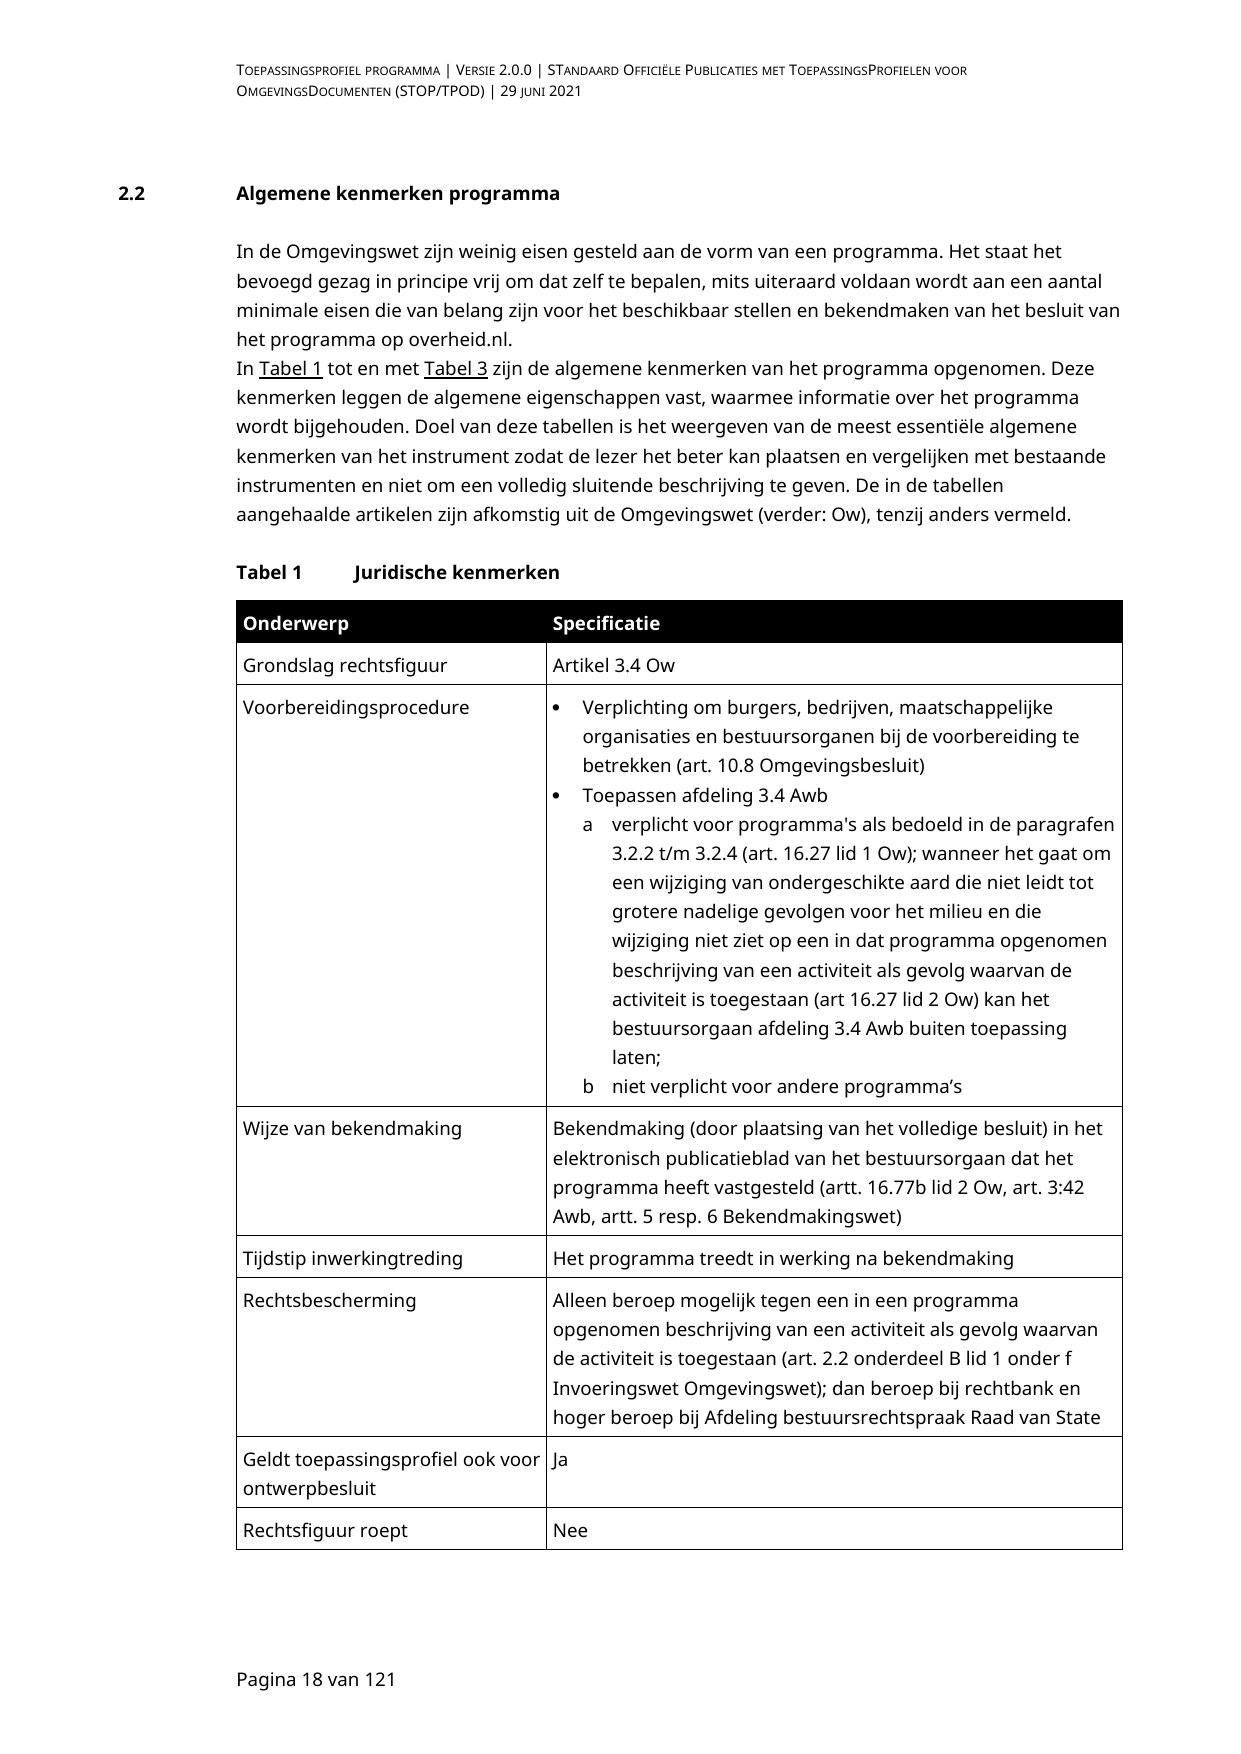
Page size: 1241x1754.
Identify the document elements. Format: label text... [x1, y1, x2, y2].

table_cell Alleen beroep mogelijk tegen een in een programma opgenomen beschrijving van een activiteit als gevolg waarvan de activiteit is toegestaan (art. 2.2 onderdeel B lid 1 onder f Invoeringswet Omgevingswet); dan beroep bij rechtbank en hoger beroep bij Afdeling bestuursrechtspraak Raad van State [547, 1278, 1122, 1436]
table_cell Bekendmaking (door plaatsing van het volledige besluit) in het elektronisch publicatieblad van het bestuursorgaan dat het programma heeft vastgesteld (artt. 16.77b lid 2 Ow, art. 3:42 Awb, artt. 5 resp. 6 Bekendmakingswet) [547, 1107, 1122, 1235]
table_cell Het programma treedt in werking na bekendmaking [547, 1236, 1122, 1277]
subtitle Algemene kenmerken programma [118, 177, 1122, 206]
table_header Onderwerp [237, 601, 546, 642]
table_cell Tijdstip inwerkingtreding [237, 1236, 546, 1277]
table_cell Rechtsbescherming [237, 1278, 546, 1436]
table_cell Verplichting om burgers, bedrijven, maatschappelijke organisaties en bestuursorganen bij de voorbereiding te betrekken (art. 10.8 Omgevingsbesluit) Toepassen afdeling 3.4 Awb verplicht voor programma's als bedoeld in de paragrafen 3.2.2 t/m 3.2.4 (art. 16.27 lid 1 Ow); wanneer het gaat om een wijziging van ondergeschikte aard die niet leidt tot grotere nadelige gevolgen voor het milieu en die wijziging niet ziet op een in dat programma opgenomen beschrijving van een activiteit als gevolg waarvan de activiteit is toegestaan (art 16.27 lid 2 Ow) kan het bestuursorgaan afdeling 3.4 Awb buiten toepassing laten; niet verplicht voor andere programma’s [547, 685, 1122, 1106]
text In Tabel 1 tot en met Tabel 3 zijn de algemene kenmerken van het programma opgenomen. Deze kenmerken leggen de algemene eigenschappen vast, waarmee informatie over het programma wordt bijgehouden. Doel van deze tabellen is het weergeven van de meest essentiële algemene kenmerken van het instrument zodat de lezer het beter kan plaatsen en vergelijken met bestaande instrumenten en niet om een volledig sluitende beschrijving te geven. De in de tabellen aangehaalde artikelen zijn afkomstig uit de Omgevingswet (verder: Ow), tenzij anders vermeld. [236, 352, 1122, 527]
table_cell Nee [547, 1508, 1122, 1549]
table_cell Artikel 3.4 Ow [547, 643, 1122, 684]
table_header Specificatie [547, 601, 1122, 642]
table_cell Wijze van bekendmaking [237, 1107, 546, 1235]
text In de Omgevingswet zijn weinig eisen gesteld aan de vorm van een programma. Het staat het bevoegd gezag in principe vrij om dat zelf te bepalen, mits uiteraard voldaan wordt aan een aantal minimale eisen die van belang zijn voor het beschikbaar stellen en bekendmaken van het besluit van het programma op overheid.nl. [236, 236, 1122, 352]
table_cell Voorbereidingsprocedure [237, 685, 546, 1106]
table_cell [237, 1508, 546, 1549]
table_cell Ja [547, 1437, 1122, 1507]
text Juridische kenmerken [236, 556, 1122, 586]
table_cell Geldt toepassingsprofiel ook voor ontwerpbesluit [237, 1437, 546, 1507]
table_cell Grondslag rechtsfiguur [237, 643, 546, 684]
